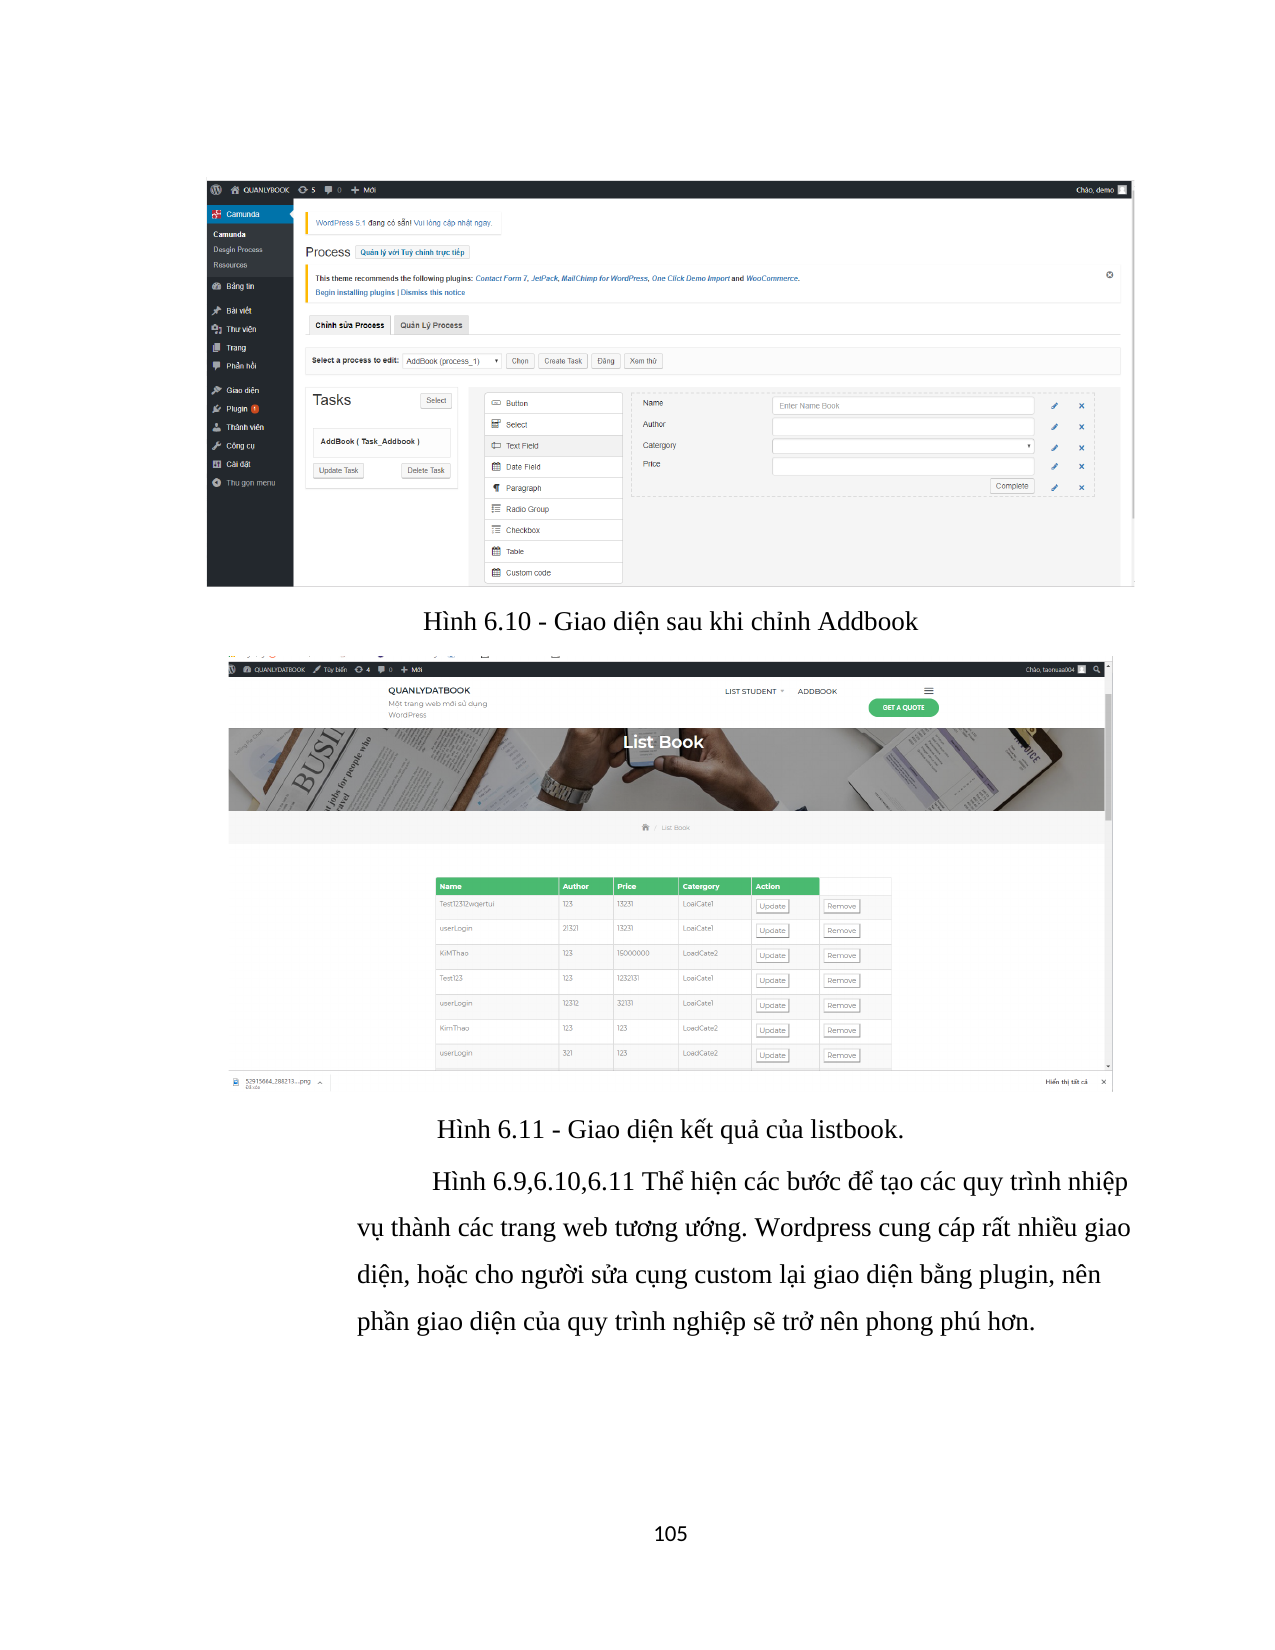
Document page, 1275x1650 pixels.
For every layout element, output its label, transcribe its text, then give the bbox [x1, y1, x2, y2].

picture [228, 656, 1113, 1092]
picture [213, 211, 220, 218]
text Hình 6. Giao diện kết quả của listbook. [207, 1113, 1134, 1144]
list Hình 6.,6. hể các bước để tạo các quy trnh nhiệp vụ thành các trang web tương ướng. Wordpress cung cáp rất nhiều giao diện, hoặc cho người sửa cụng custom lại giao diện bằng plugin, nên phần giao diện của quy trình nghiệp sẽ trở nên phong phú hơn. [357, 1165, 1134, 1336]
picture [206, 177, 1135, 587]
